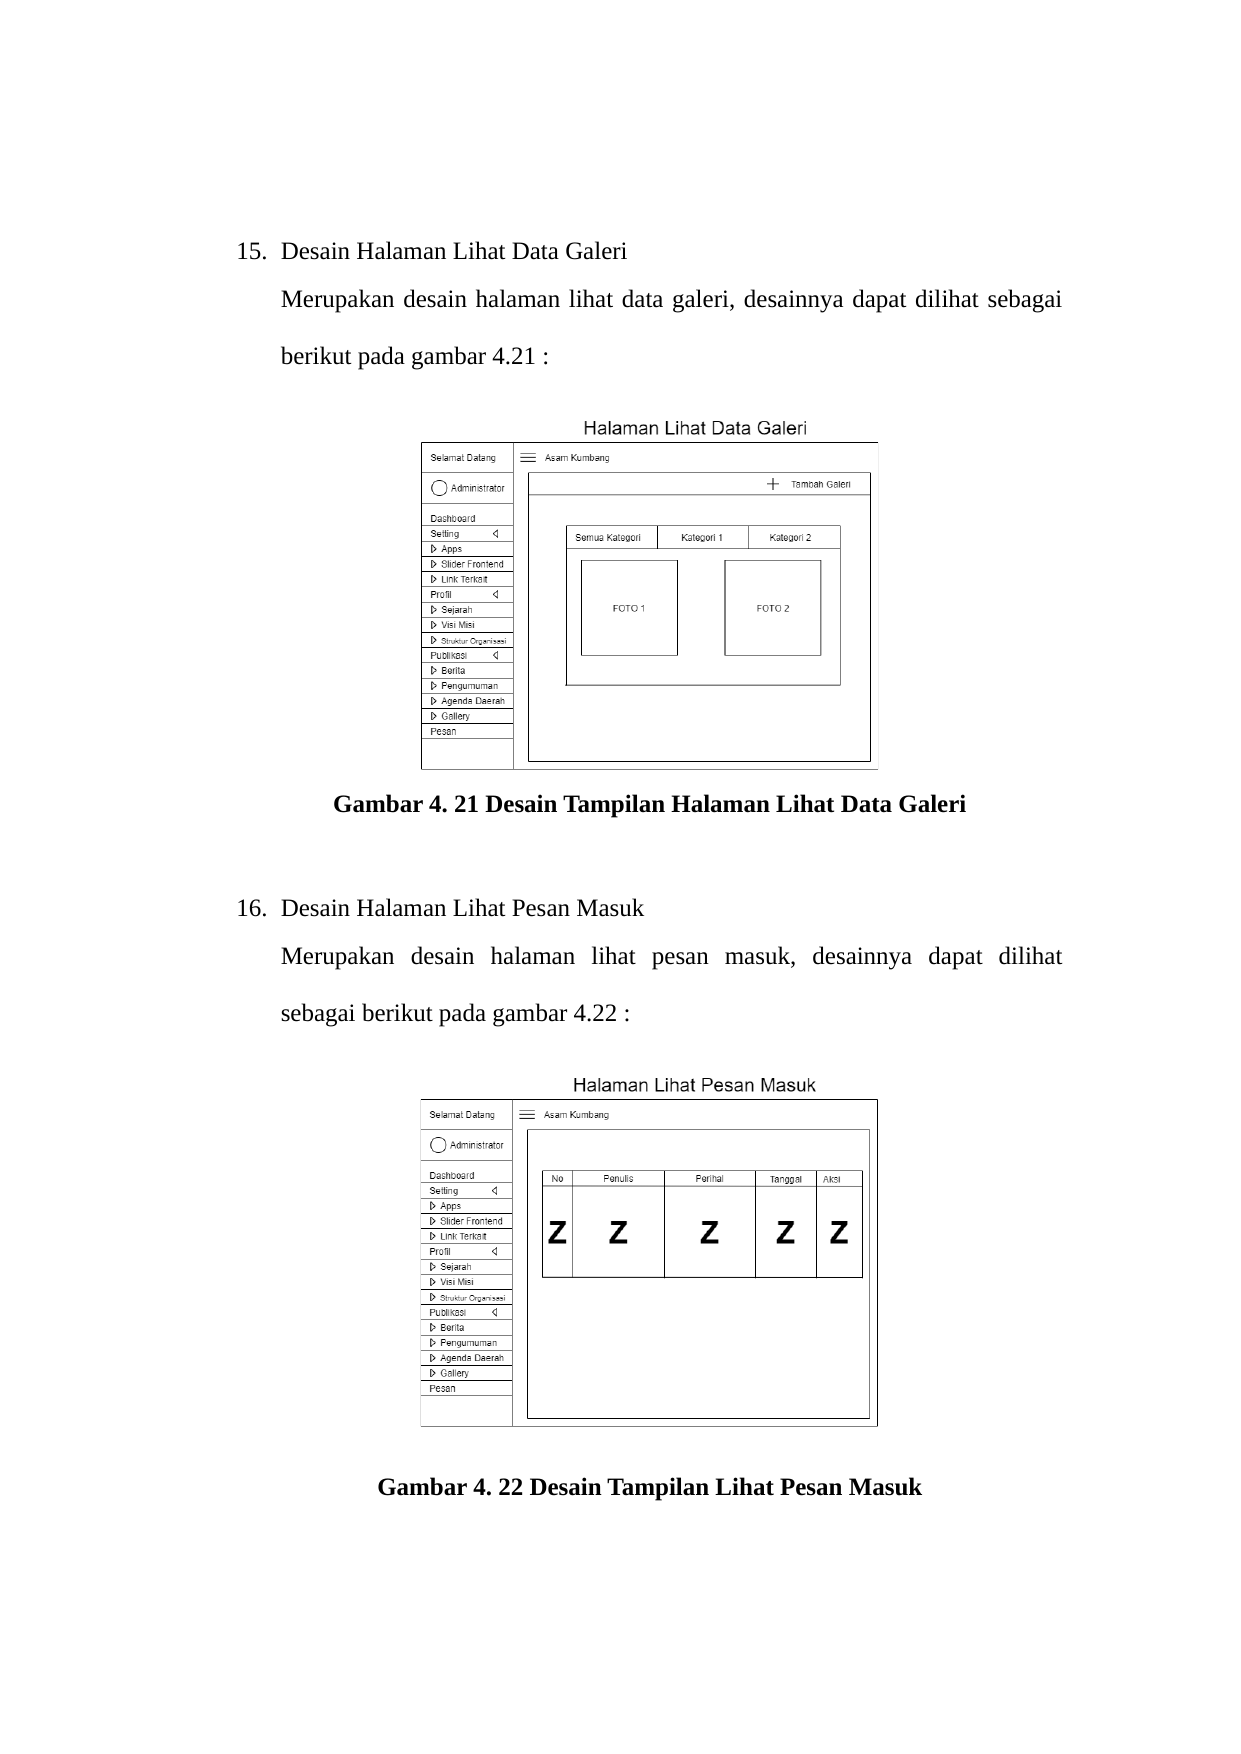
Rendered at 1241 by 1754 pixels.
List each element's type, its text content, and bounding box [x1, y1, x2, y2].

text Merupakan desain halaman lihat pesan masuk, desainnya dapat dilihat sebagai berikut pada gambar 4.22 : [281, 941, 1063, 1027]
list Desain Halaman Lihat Data Galeri [236, 236, 1063, 265]
picture [421, 415, 879, 770]
text Merupakan desain halaman lihat data galeri, desainnya dapat dilihat sebagai berikut pada gambar 4.21 : [281, 284, 1063, 370]
picture [420, 1072, 879, 1427]
list Desain Halaman Lihat Pesan Masuk [236, 893, 1063, 922]
